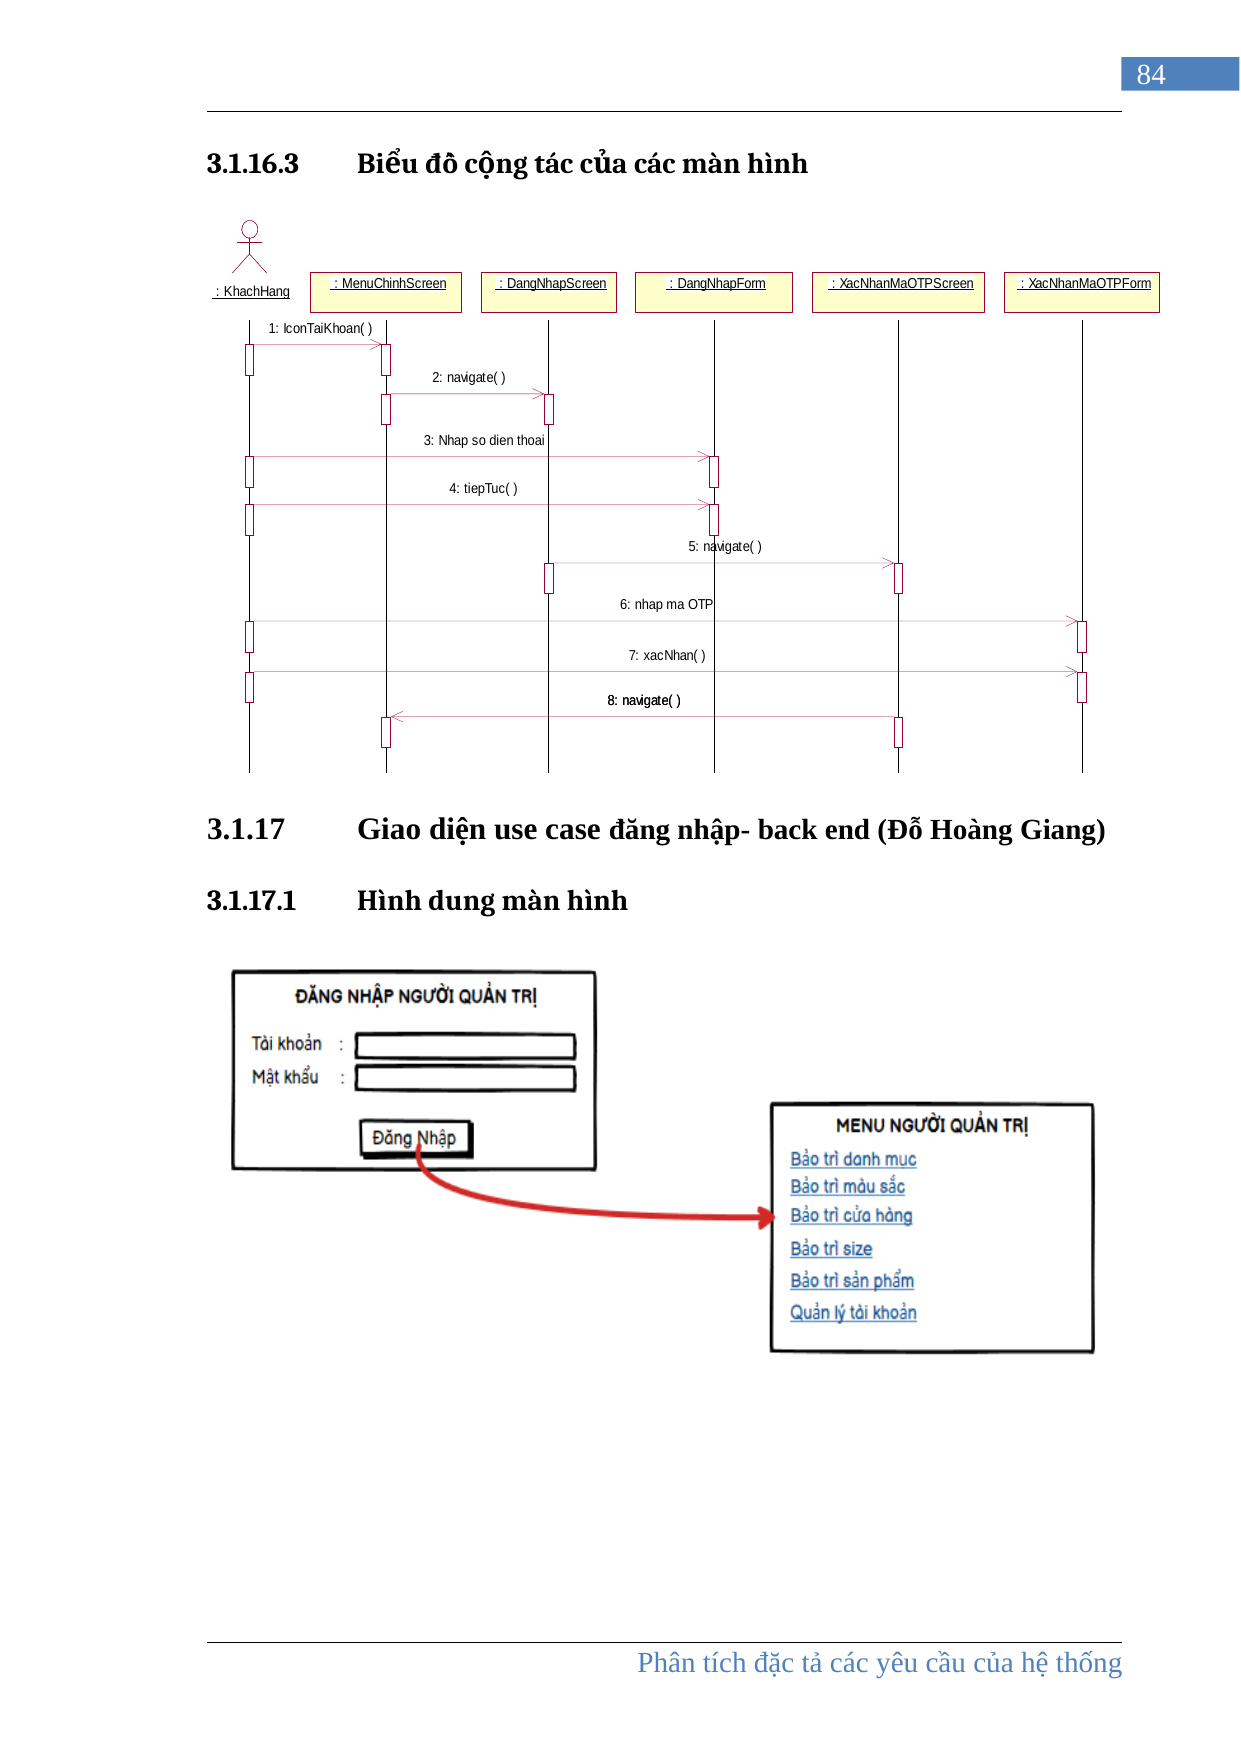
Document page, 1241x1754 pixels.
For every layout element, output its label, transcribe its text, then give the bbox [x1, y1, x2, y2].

picture [206, 947, 1123, 1368]
subtitle Biểu đồ cộng tác của các màn hình [207, 148, 1122, 181]
subtitle Hình dung màn hình [207, 884, 1122, 918]
subtitle Giao diện use case đăng nhập- back end (Đỗ Hoàng Giang) [207, 810, 1122, 846]
